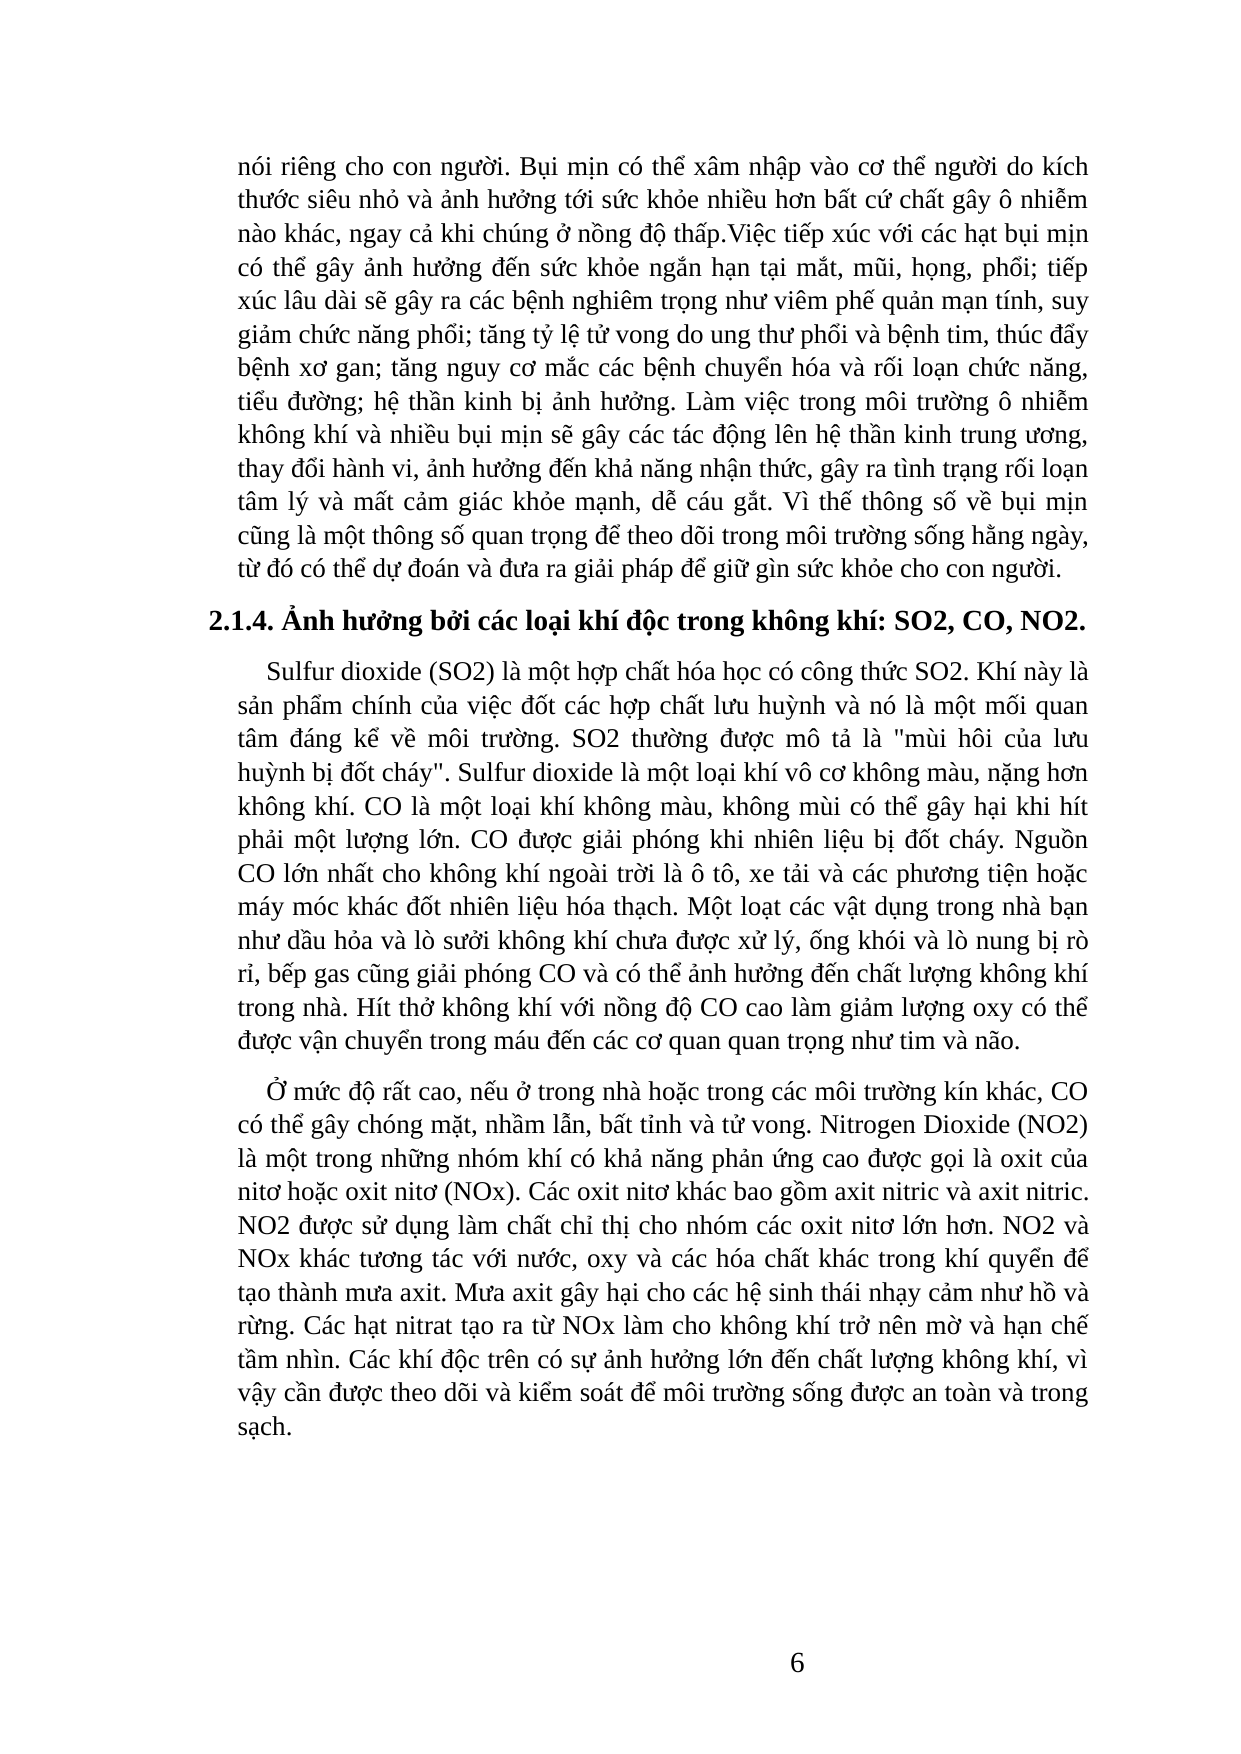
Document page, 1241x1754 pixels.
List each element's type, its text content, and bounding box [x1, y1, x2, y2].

text 2.1.4. Ảnh hưởng bởi các loại khí độc trong không khí: SO2, CO, NO2. [208, 603, 1090, 636]
text Sulfur dioxide (SO2) là một hợp chất hóa học có công thức SO2. Khí này là sản phẩm chính của việc đốt các hợp chất lưu huỳnh và nó là một mối quan tâm đáng kể về môi trường. SO2 thường được mô tả là "mùi hôi của lưu huỳnh bị đốt cháy". Sulfur dioxide là một loại khí vô cơ không màu, nặng hơn không khí. CO là một loại khí không màu, không mùi có thể gây hại khi hít phải một lượng lớn. CO được giải phóng khi nhiên liệu bị đốt cháy. Nguồn CO lớn nhất cho không khí ngoài trời là ô tô, xe tải và các phương tiện hoặc máy móc khác đốt nhiên liệu hóa thạch. Một loạt các vật dụng trong nhà bạn như dầu hỏa và lò sưởi không khí chưa được xử lý, ống khói và lò nung bị rò rỉ, bếp gas cũng giải phóng CO và có thể ảnh hưởng đến chất lượng không khí trong nhà. Hít thở không khí với nồng độ CO cao làm giảm lượng oxy có thể được vận chuyển trong máu đến các cơ quan quan trọng như tim và não. [237, 656, 1090, 1056]
text Ở mức độ rất cao, nếu ở trong nhà hoặc trong các môi trường kín khác, CO có thể gây chóng mặt, nhầm lẫn, bất tỉnh và tử vong. Nitrogen Dioxide (NO2) là một trong những nhóm khí có khả năng phản ứng cao được gọi là oxit của nitơ hoặc oxit nitơ (NOx). Các oxit nitơ khác bao gồm axit nitric và axit nitric. NO2 được sử dụng làm chất chỉ thị cho nhóm các oxit nitơ lớn hơn. NO2 và NOx khác tương tác với nước, oxy và các hóa chất khác trong khí quyển để tạo thành mưa axit. Mưa axit gây hại cho các hệ sinh thái nhạy cảm như hồ và rừng. Các hạt nitrat tạo ra từ NOx làm cho không khí trở nên mờ và hạn chế tầm nhìn. Các khí độc trên có sự ảnh hưởng lớn đến chất lượng không khí, vì vậy cần được theo dõi và kiểm soát để môi trường sống được an toàn và trong sạch. [237, 1075, 1090, 1441]
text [237, 150, 1090, 584]
